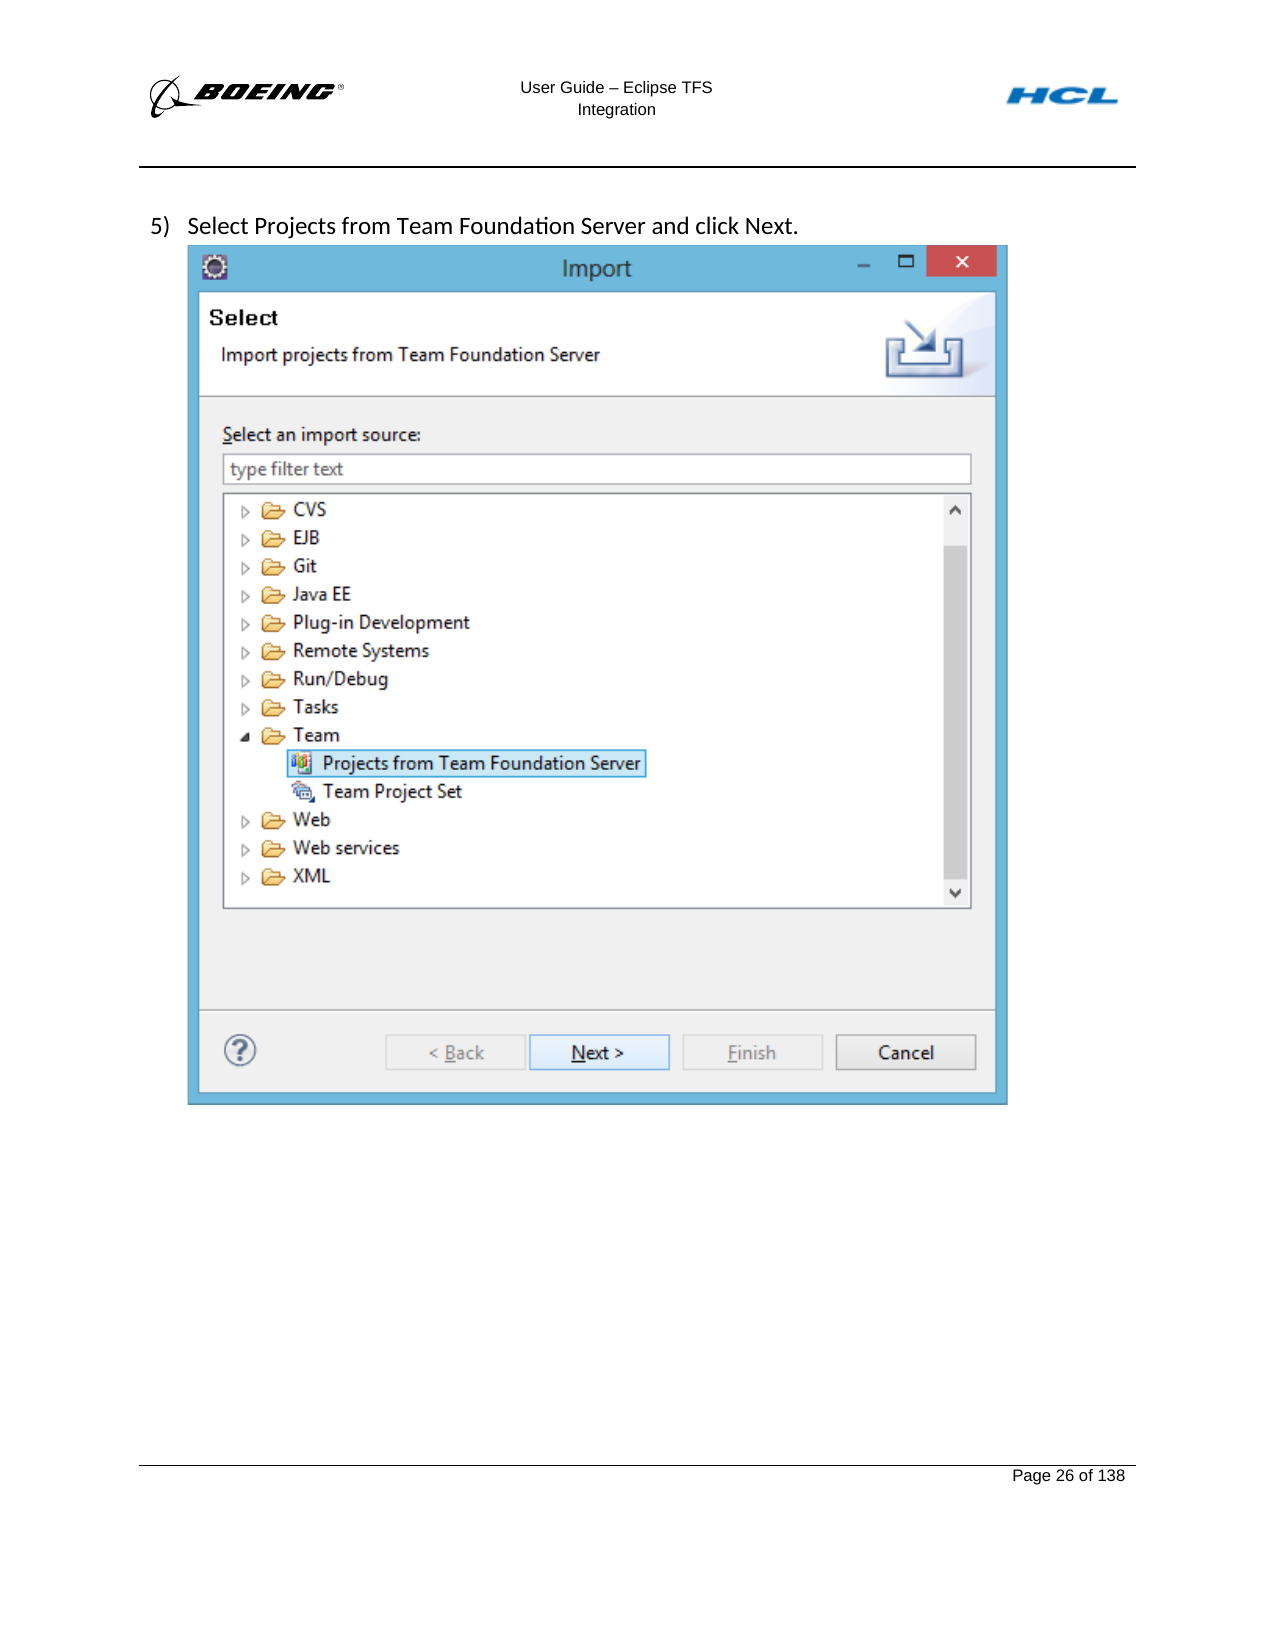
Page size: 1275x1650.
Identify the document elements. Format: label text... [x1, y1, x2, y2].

picture [1000, 75, 1125, 116]
picture [187, 245, 1008, 1105]
